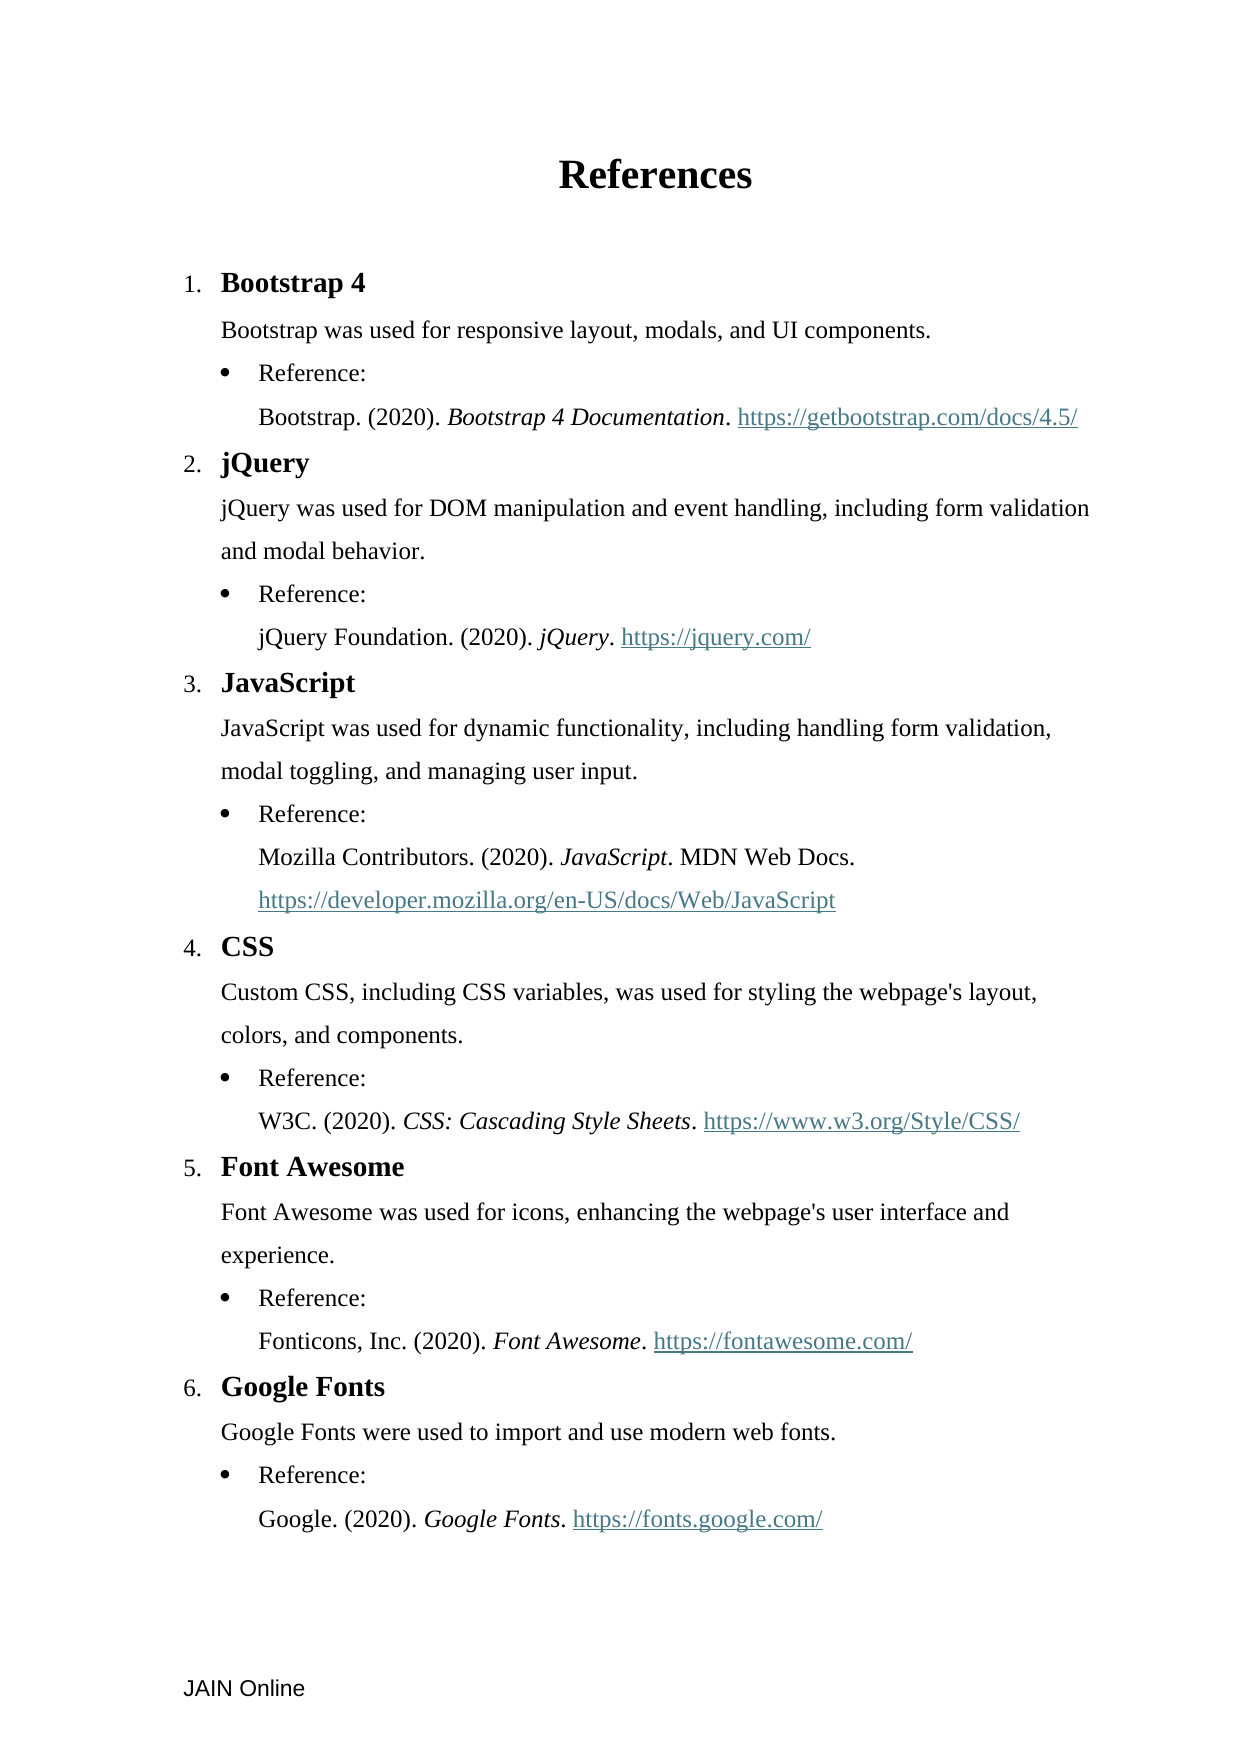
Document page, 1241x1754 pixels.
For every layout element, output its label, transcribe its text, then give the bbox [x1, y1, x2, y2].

list Google Fonts Google Fonts were used to import and use modern web fonts. [183, 1369, 1090, 1446]
list Reference: W3C. (2020). CSS: Cascading Style Sheets. https://www.w3.org/Style/CSS/ [221, 1063, 1090, 1135]
list CSS Custom CSS, including CSS variables, was used for styling the webpage's layout, colors, and components. [183, 929, 1090, 1048]
list jQuery jQuery was used for DOM manipulation and event handling, including form validation and modal behavior. [183, 445, 1090, 564]
list Bootstrap was used for responsive layout, modals, and UI components. [221, 315, 1090, 344]
list Bootstrap 4 [183, 265, 1090, 298]
list JavaScript JavaScript was used for dynamic functionality, including handling form validation, modal toggling, and managing user input. [183, 665, 1090, 785]
list Reference: Bootstrap. (2020). Bootstrap 4 Documentation. https://getbootstrap.com/docs/4.5/ [221, 358, 1090, 430]
list Reference: Mozilla Contributors. (2020). JavaScript. MDN Web Docs. https://developer.mozilla.org/en-US/docs/Web/JavaScript [221, 799, 1090, 914]
list Reference: Google. (2020). Google Fonts. https://fonts.google.com/ [221, 1461, 1090, 1532]
list Reference: jQuery Foundation. (2020). jQuery. https://jquery.com/ [221, 579, 1090, 651]
list Font Awesome Font Awesome was used for icons, enhancing the webpage's user interface and experience. [183, 1149, 1090, 1269]
text References [221, 150, 1090, 198]
list Reference: Fonticons, Inc. (2020). Font Awesome. https://fontawesome.com/ [221, 1283, 1090, 1355]
